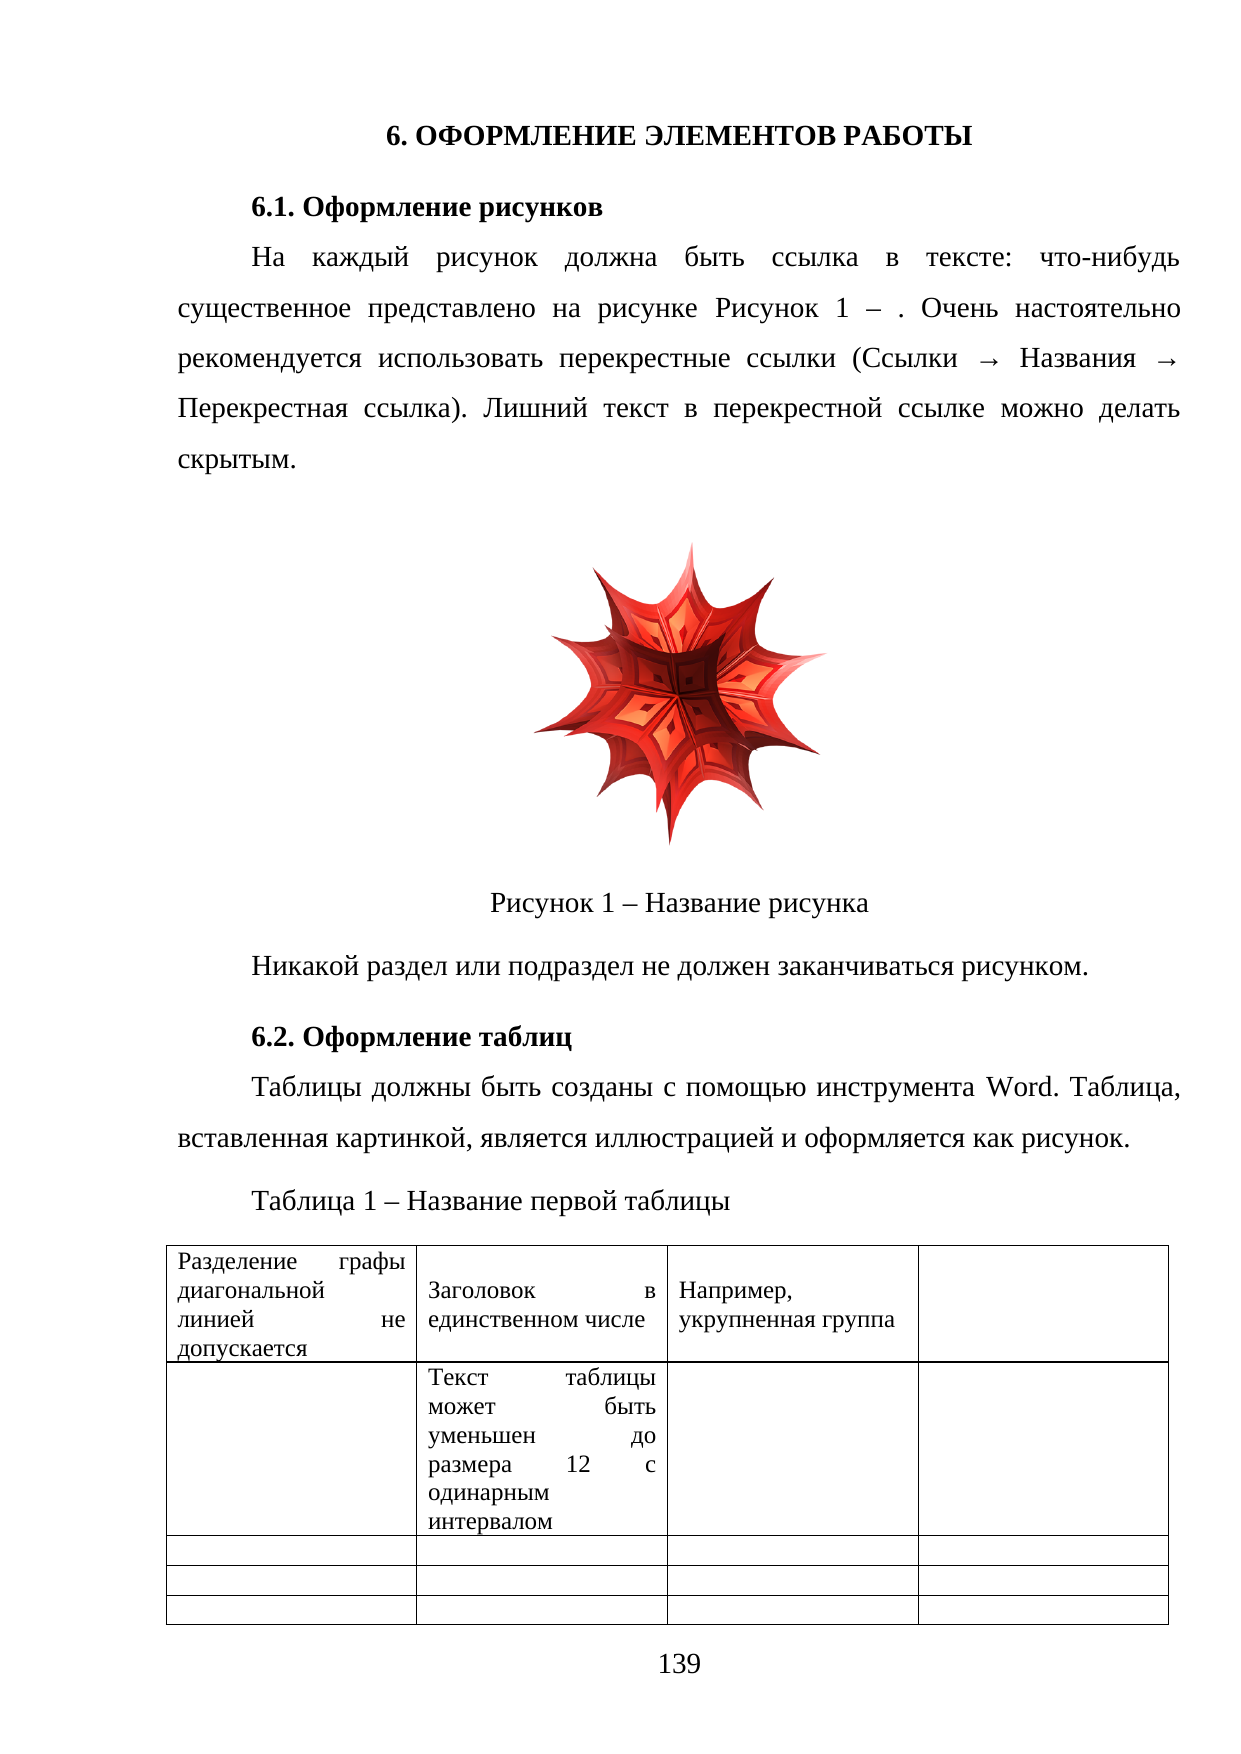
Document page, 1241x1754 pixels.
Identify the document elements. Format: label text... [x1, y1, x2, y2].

text На каждый рисунок должна быть ссылка в тексте: что-нибудь существенное представлено на рисунке 74–. Очень настоятельно рекомендуется использовать перекрестные ссылки (Ссылки → Названия → Перекрестная ссылка). Лишний текст в перекрестной ссылке можно делать скрытым. [177, 239, 1181, 474]
subtitle Оформление элементов работы [177, 118, 1181, 152]
table_cell [919, 1596, 1168, 1624]
table_header Например, укрупненная группа [668, 1246, 918, 1361]
table_cell [167, 1596, 416, 1624]
table_header Заголовок в единственном числе [417, 1246, 667, 1361]
table_cell [668, 1363, 918, 1535]
table_cell [417, 1596, 667, 1624]
subtitle Оформление таблиц [177, 1019, 1181, 1053]
text Никакой раздел или подраздел не должен заканчиваться рисунком. [177, 948, 1181, 982]
table_cell [417, 1566, 667, 1594]
text Таблицы должны быть созданы с помощью инструмента Word. Таблица, вставленная картинкой, является иллюстрацией и оформляется как рисунок. [177, 1069, 1181, 1153]
table_cell [167, 1566, 416, 1594]
text Название рисунка [177, 885, 1181, 919]
table_cell [167, 1536, 416, 1565]
table_cell [417, 1536, 667, 1565]
table_cell [668, 1536, 918, 1565]
picture [508, 520, 857, 869]
table_cell [668, 1566, 918, 1594]
table_cell [919, 1566, 1168, 1594]
subtitle Оформление рисунков [177, 189, 1181, 223]
table_cell [919, 1363, 1168, 1535]
text Название первой таблицы [177, 1183, 1181, 1216]
table_cell [668, 1596, 918, 1624]
table_cell Текст таблицы может быть уменьшен до размера 12 с одинарным интервалом [417, 1363, 667, 1535]
table_cell [167, 1363, 416, 1535]
table_header [919, 1246, 1168, 1361]
table_cell [919, 1536, 1168, 1565]
table_header Разделение графы диагональной линией не допускается [167, 1246, 416, 1361]
